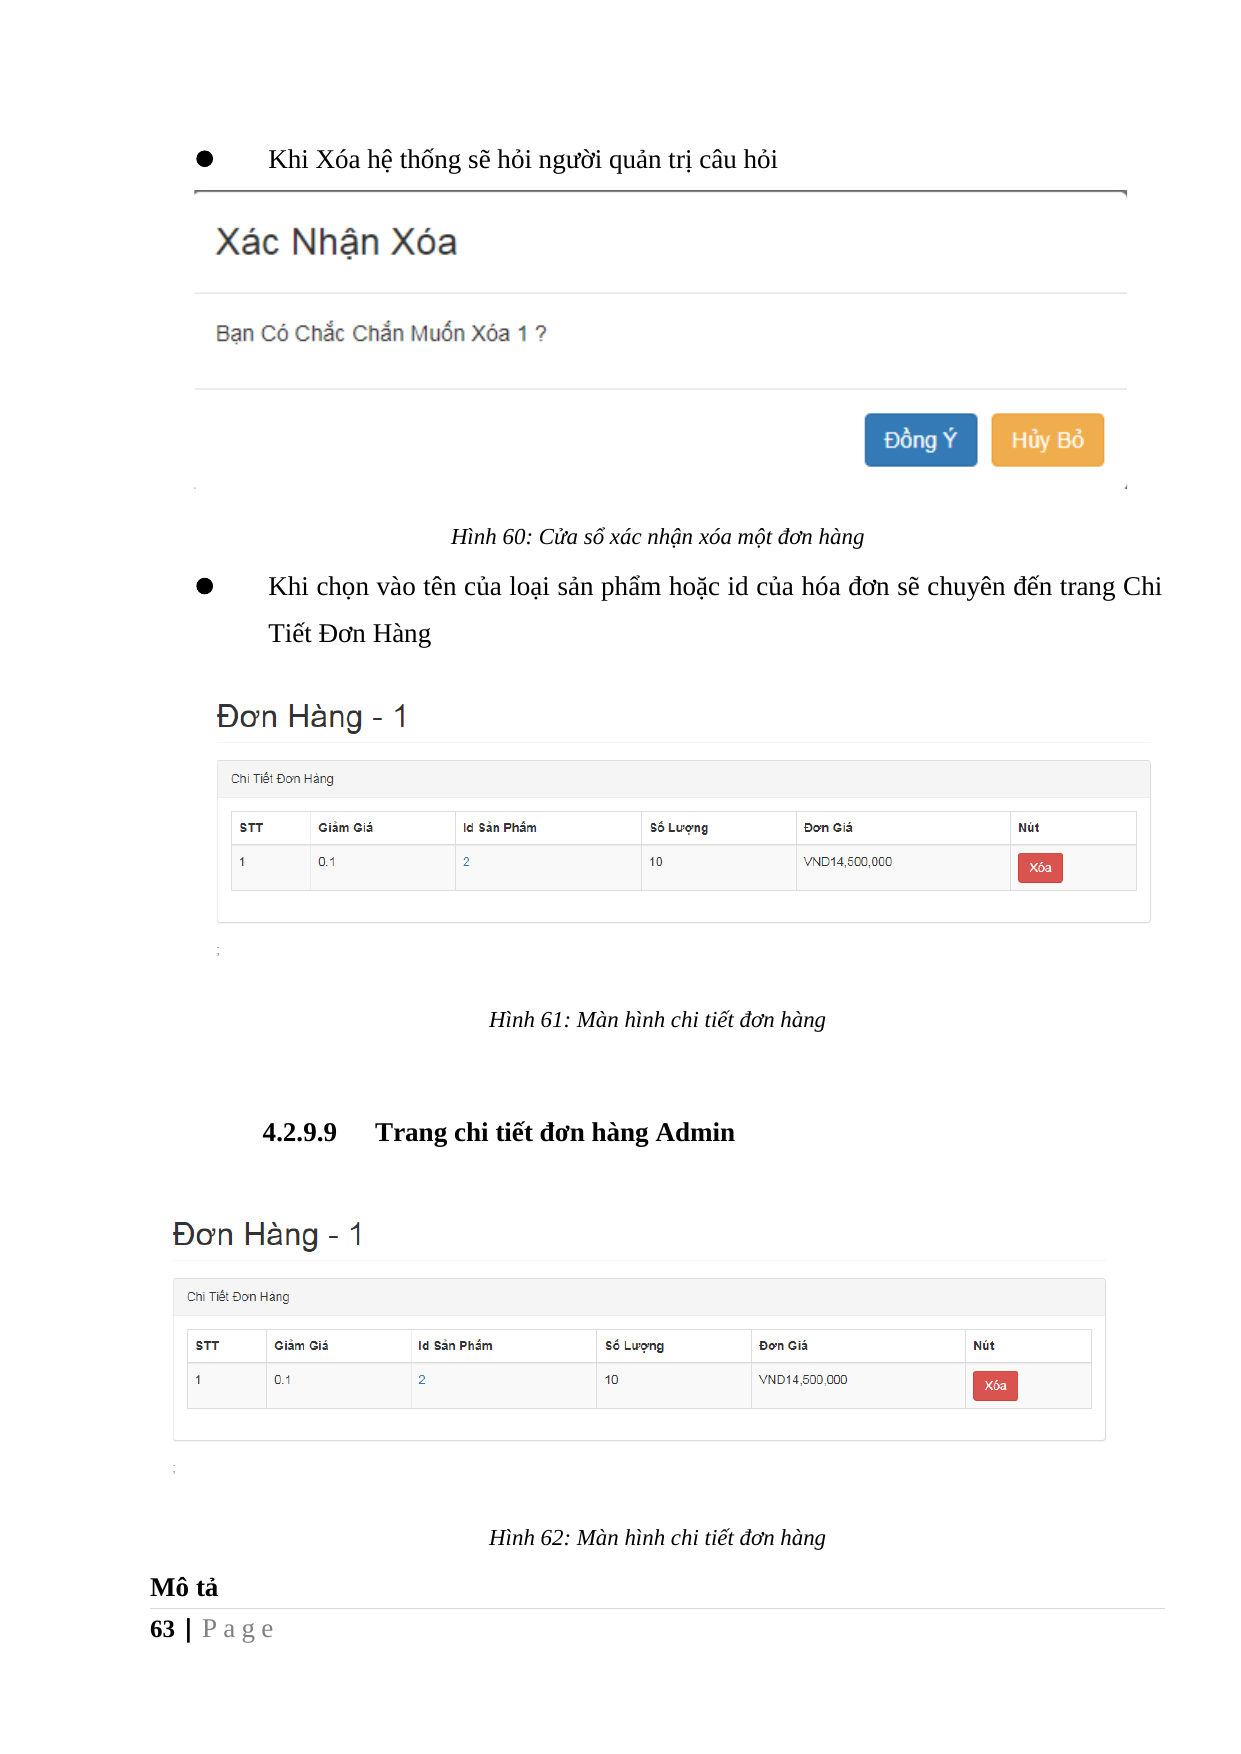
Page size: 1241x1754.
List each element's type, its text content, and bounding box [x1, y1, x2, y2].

text Hình 61: Màn hình chi tiết đơn hàng [150, 1006, 1165, 1033]
list Khi chọn vào tên của loại sản phẩm hoặc id của hóa đơn sẽ chuyên đến trang Chi Tiết Đơn Hàng [194, 570, 1165, 648]
text Mô tả [150, 1571, 1165, 1603]
text Hình 62: Màn hình chi tiết đơn hàng [150, 1524, 1165, 1551]
list Khi Xóa hệ thống sẽ hỏi người quản trị câu hỏi [194, 143, 1165, 174]
subtitle Trang chi tiết đơn hàng Admin [262, 1116, 1165, 1148]
picture [194, 190, 1128, 489]
picture [194, 663, 1169, 972]
text Hình 60: Cửa sổ xác nhận xóa một đơn hàng [150, 523, 1165, 549]
picture [150, 1181, 1125, 1490]
